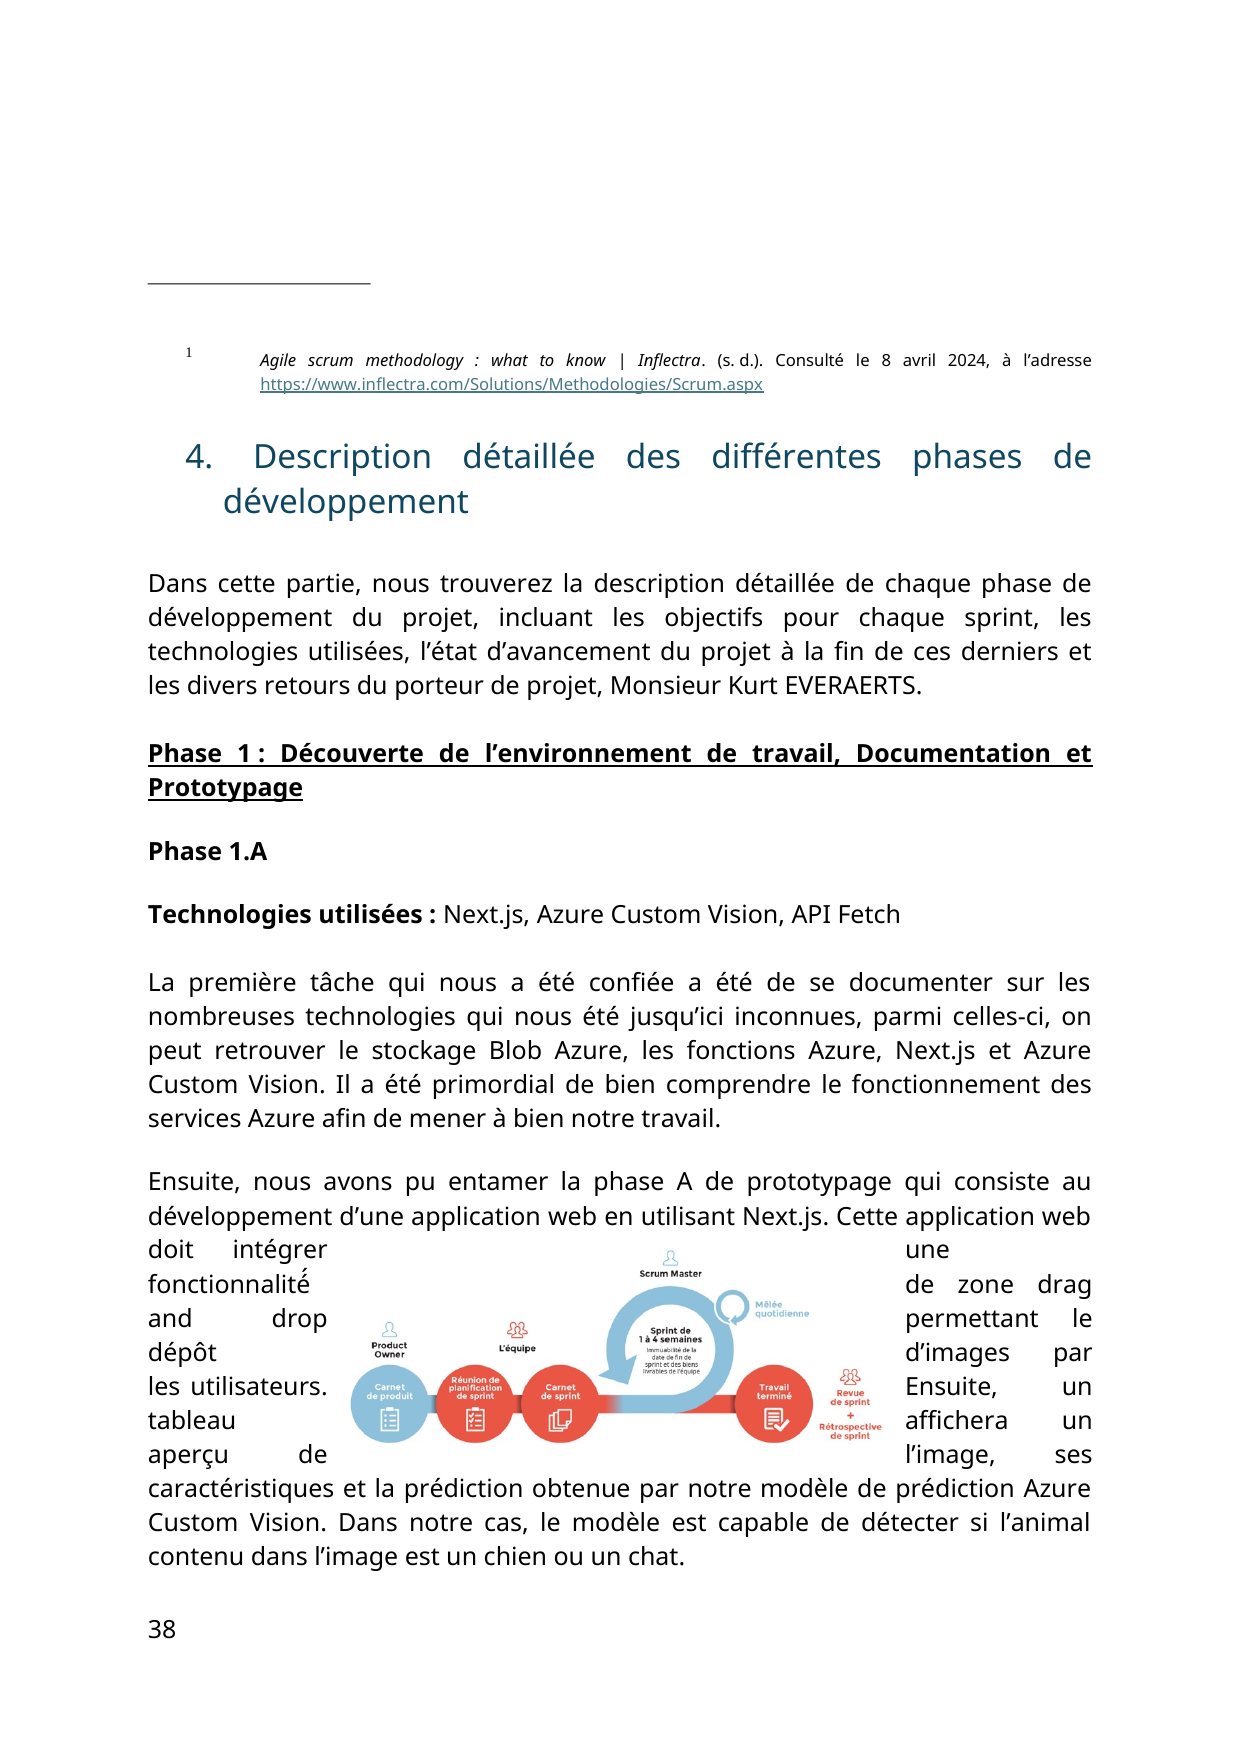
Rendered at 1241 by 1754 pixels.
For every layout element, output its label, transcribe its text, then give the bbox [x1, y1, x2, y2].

text Phase 1 : Découverte de l’environnement de travail, Documentation et Prototypage [148, 767, 1093, 804]
text Technologies utilisées : Next.js, Azure Custom Vision, API Fetch [148, 896, 1093, 931]
text Phase 1.A [148, 833, 1093, 867]
text La première tâche qui nous a été confiée a été de se documenter sur les nombreuses technologies qui nous été jusqu’ici inconnues, parmi celles-ci, on peut retrouver le stockage Blob Azure, les fonctions Azure, Next.js et Azure Custom Vision. Il a été primordial de bien comprendre le fonctionnement des services Azure afin de mener à bien notre travail. [148, 964, 1093, 1135]
picture [346, 1246, 887, 1447]
text Dans cette partie, nous trouverez la description détaillée de chaque phase de développement du projet, incluant les objectifs pour chaque sprint, les technologies utilisées, l’état d’avancement du projet à la fin de ces derniers et les divers retours du porteur de projet, Monsieur Kurt EVERAERTS. [148, 566, 1093, 702]
text Phase 1 : Découverte de l’environnement de travail, Documentation et Prototypage [148, 736, 1093, 765]
subtitle Description détaillée des différentes phases de développement [185, 432, 1093, 523]
list Agile scrum methodology : what to know | Inflectra. (s. d.). Consulté le 8 avril 2024, à l’adresse https://www.inflectra.com/Solutions/Methodologies/Scrum.aspx [185, 343, 1093, 395]
